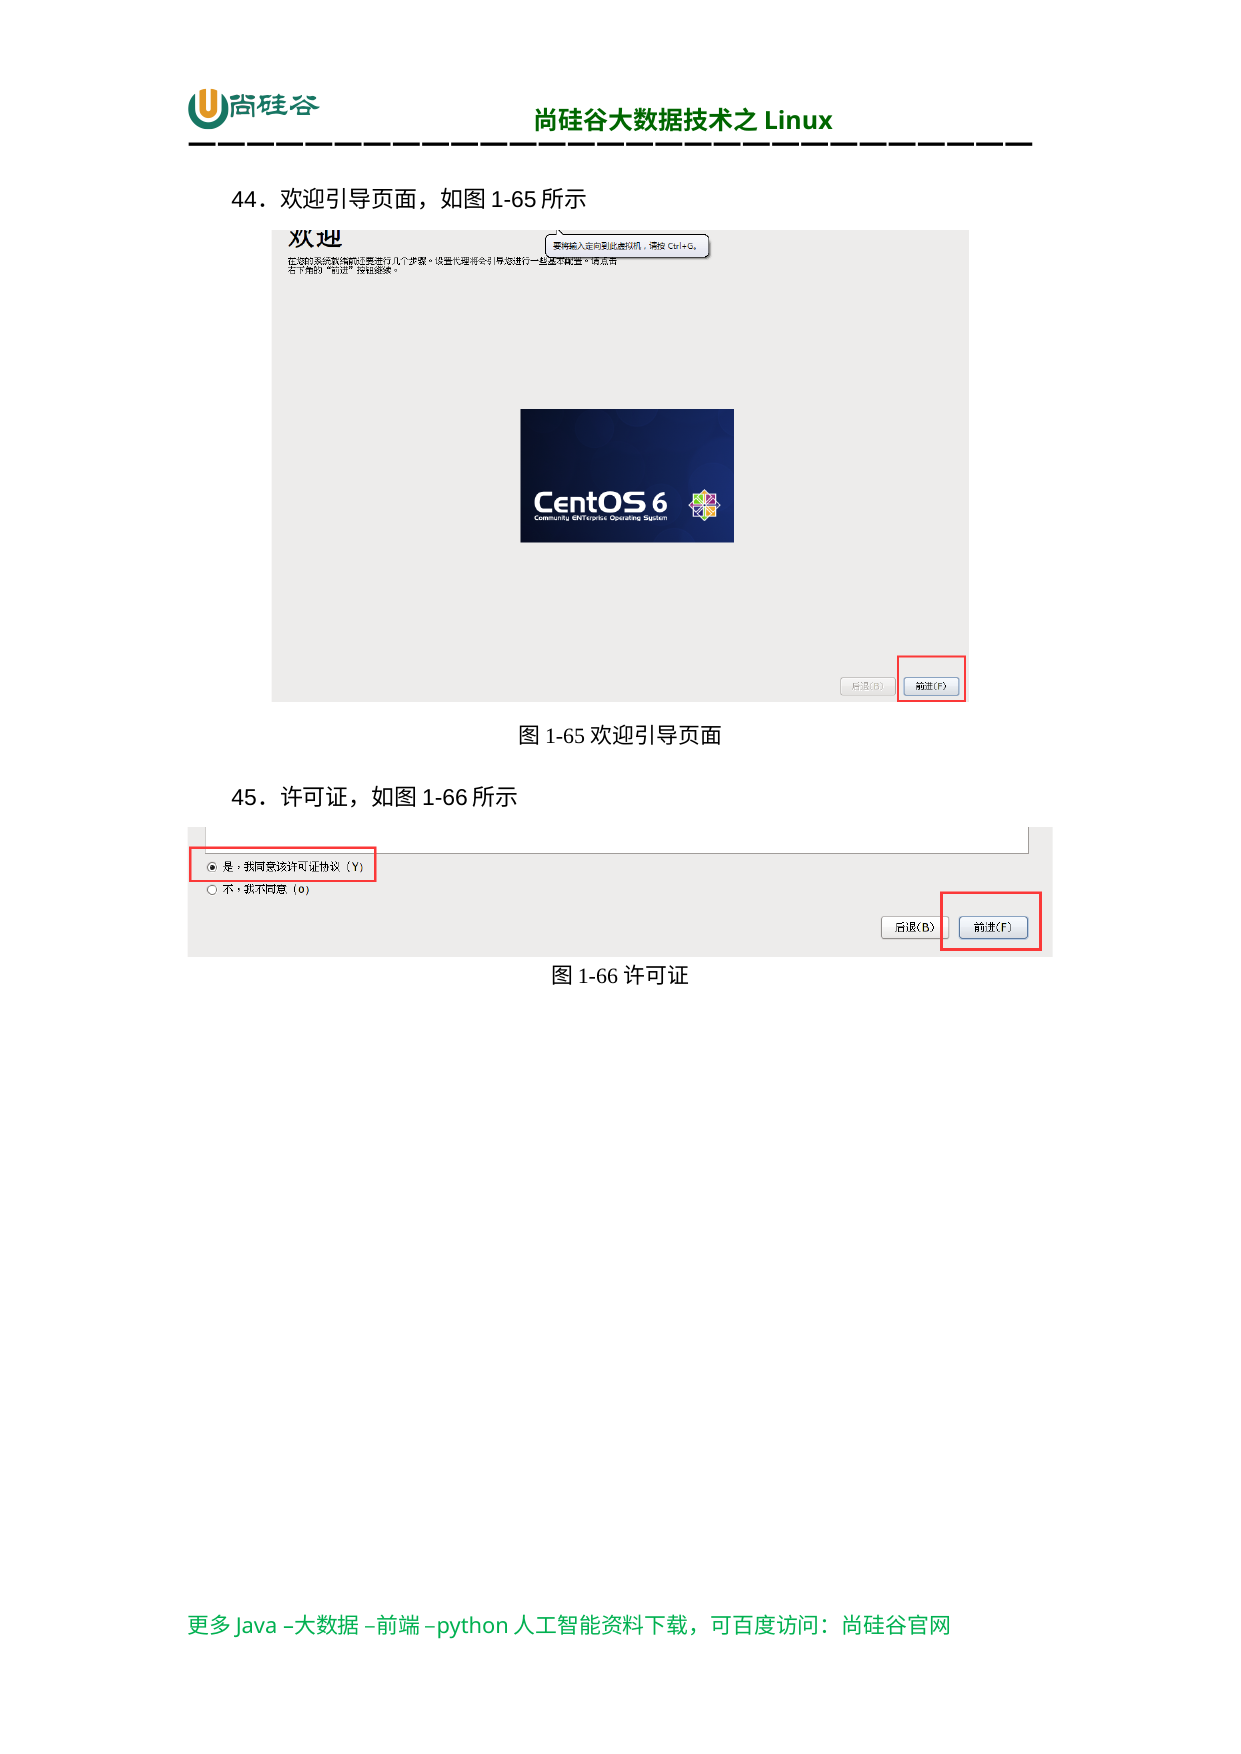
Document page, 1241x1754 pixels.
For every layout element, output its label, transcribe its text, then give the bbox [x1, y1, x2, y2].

picture [187, 827, 1053, 957]
text 图1-65 欢迎引导页面 [187, 717, 1053, 750]
picture [187, 88, 321, 130]
text 44．欢迎引导页面，如图1-65所示 [231, 165, 1053, 230]
text 45．许可证，如图1-66所示 [231, 763, 1053, 827]
text 图1-66 许可证 [187, 958, 1053, 990]
picture [271, 230, 969, 702]
